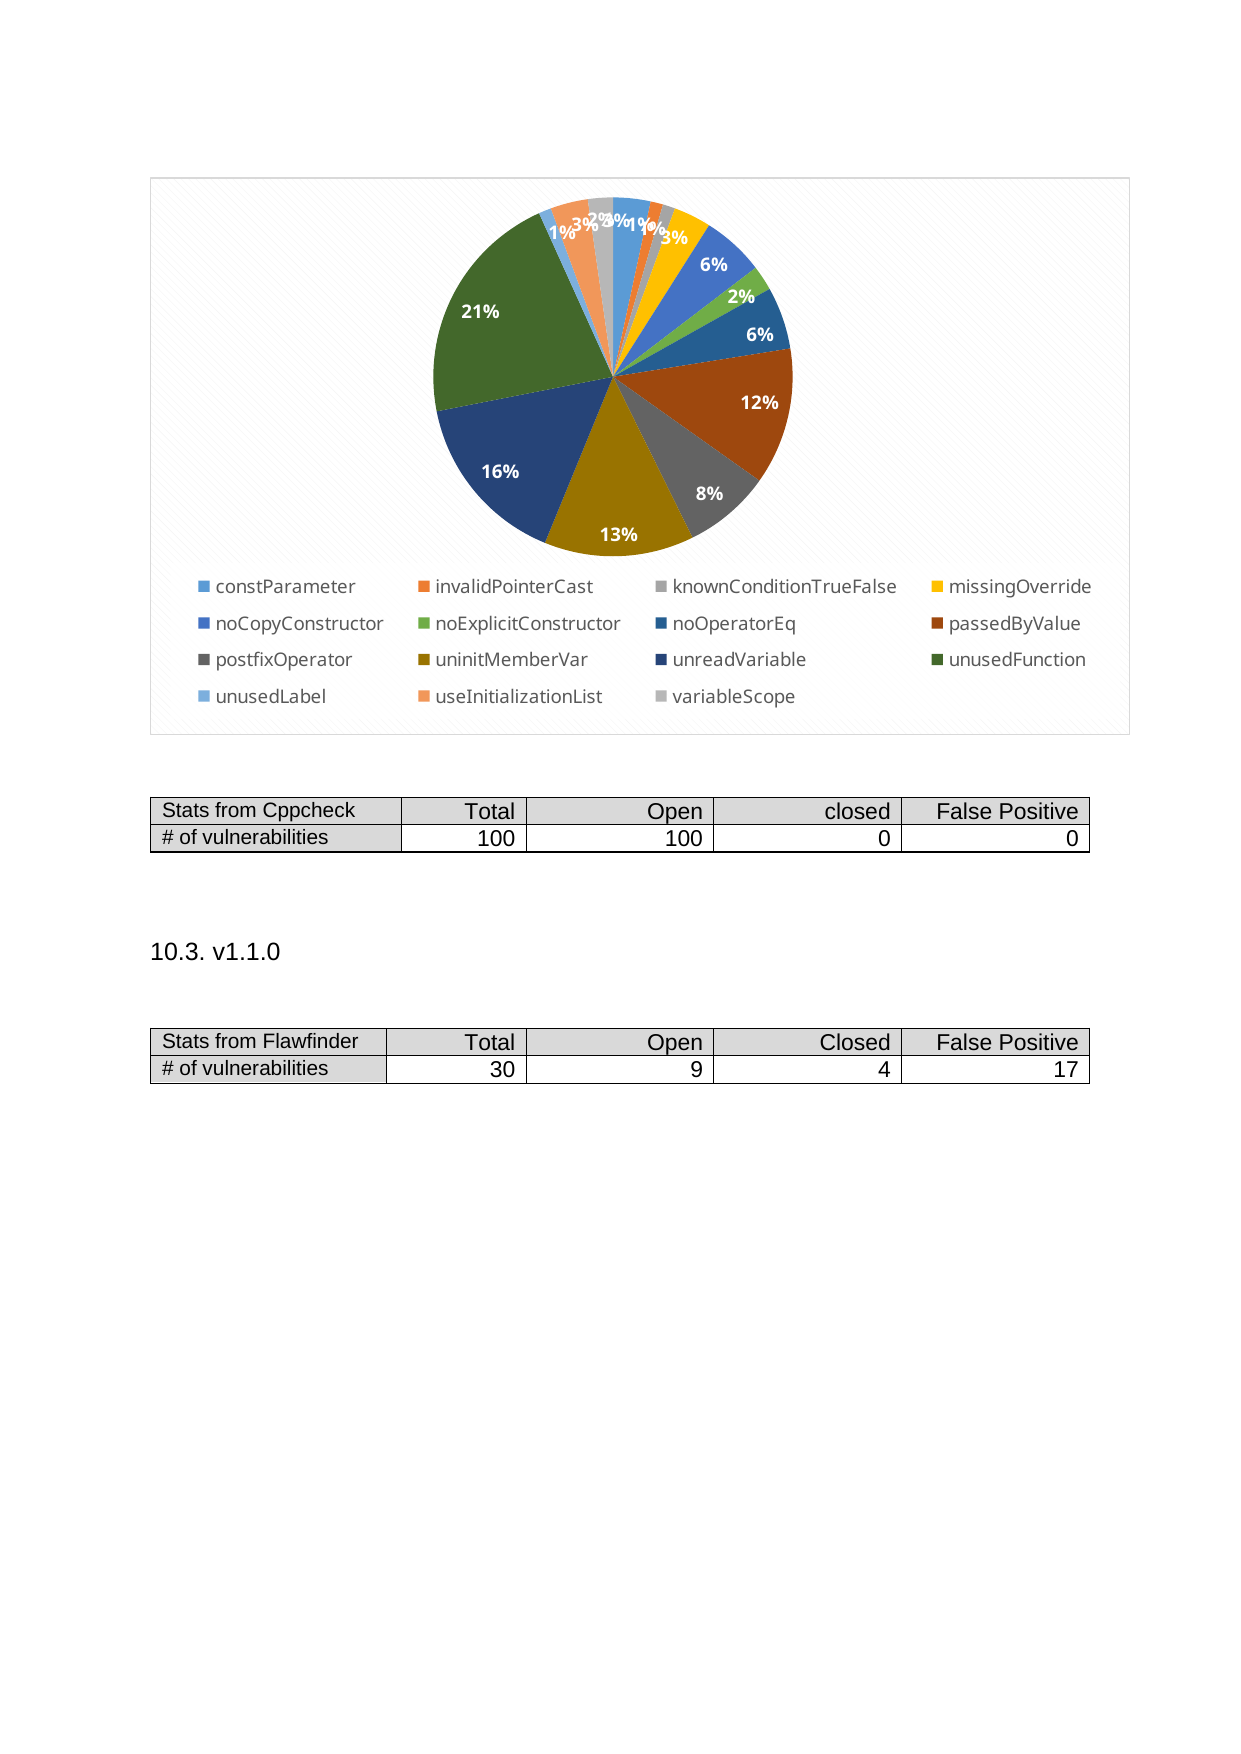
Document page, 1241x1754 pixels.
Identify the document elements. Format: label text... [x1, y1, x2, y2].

table_header Open [527, 1029, 713, 1055]
table_header closed [714, 798, 901, 824]
table_header Closed [714, 1029, 901, 1055]
table_cell 0 [902, 825, 1089, 851]
table_cell # of vulnerabilities [151, 1056, 386, 1082]
table_cell 100 [402, 825, 526, 851]
table_header Total [402, 798, 526, 824]
table_cell 17 [902, 1056, 1089, 1082]
table_cell 30 [387, 1056, 526, 1082]
table_cell 9 [527, 1056, 713, 1082]
table_cell # of vulnerabilities [151, 825, 401, 851]
table_header False Positive [902, 798, 1089, 824]
table_header Stats from Cppcheck [151, 798, 401, 824]
table_header Total [387, 1029, 526, 1055]
table_cell 0 [714, 825, 901, 851]
table_cell 4 [714, 1056, 901, 1082]
table_header Stats from Flawfinder [151, 1029, 386, 1055]
subtitle 10.3. v1.1.0 [150, 937, 1090, 966]
table_cell 100 [527, 825, 713, 851]
table_header Open [527, 798, 713, 824]
table_header False Positive [902, 1029, 1089, 1055]
